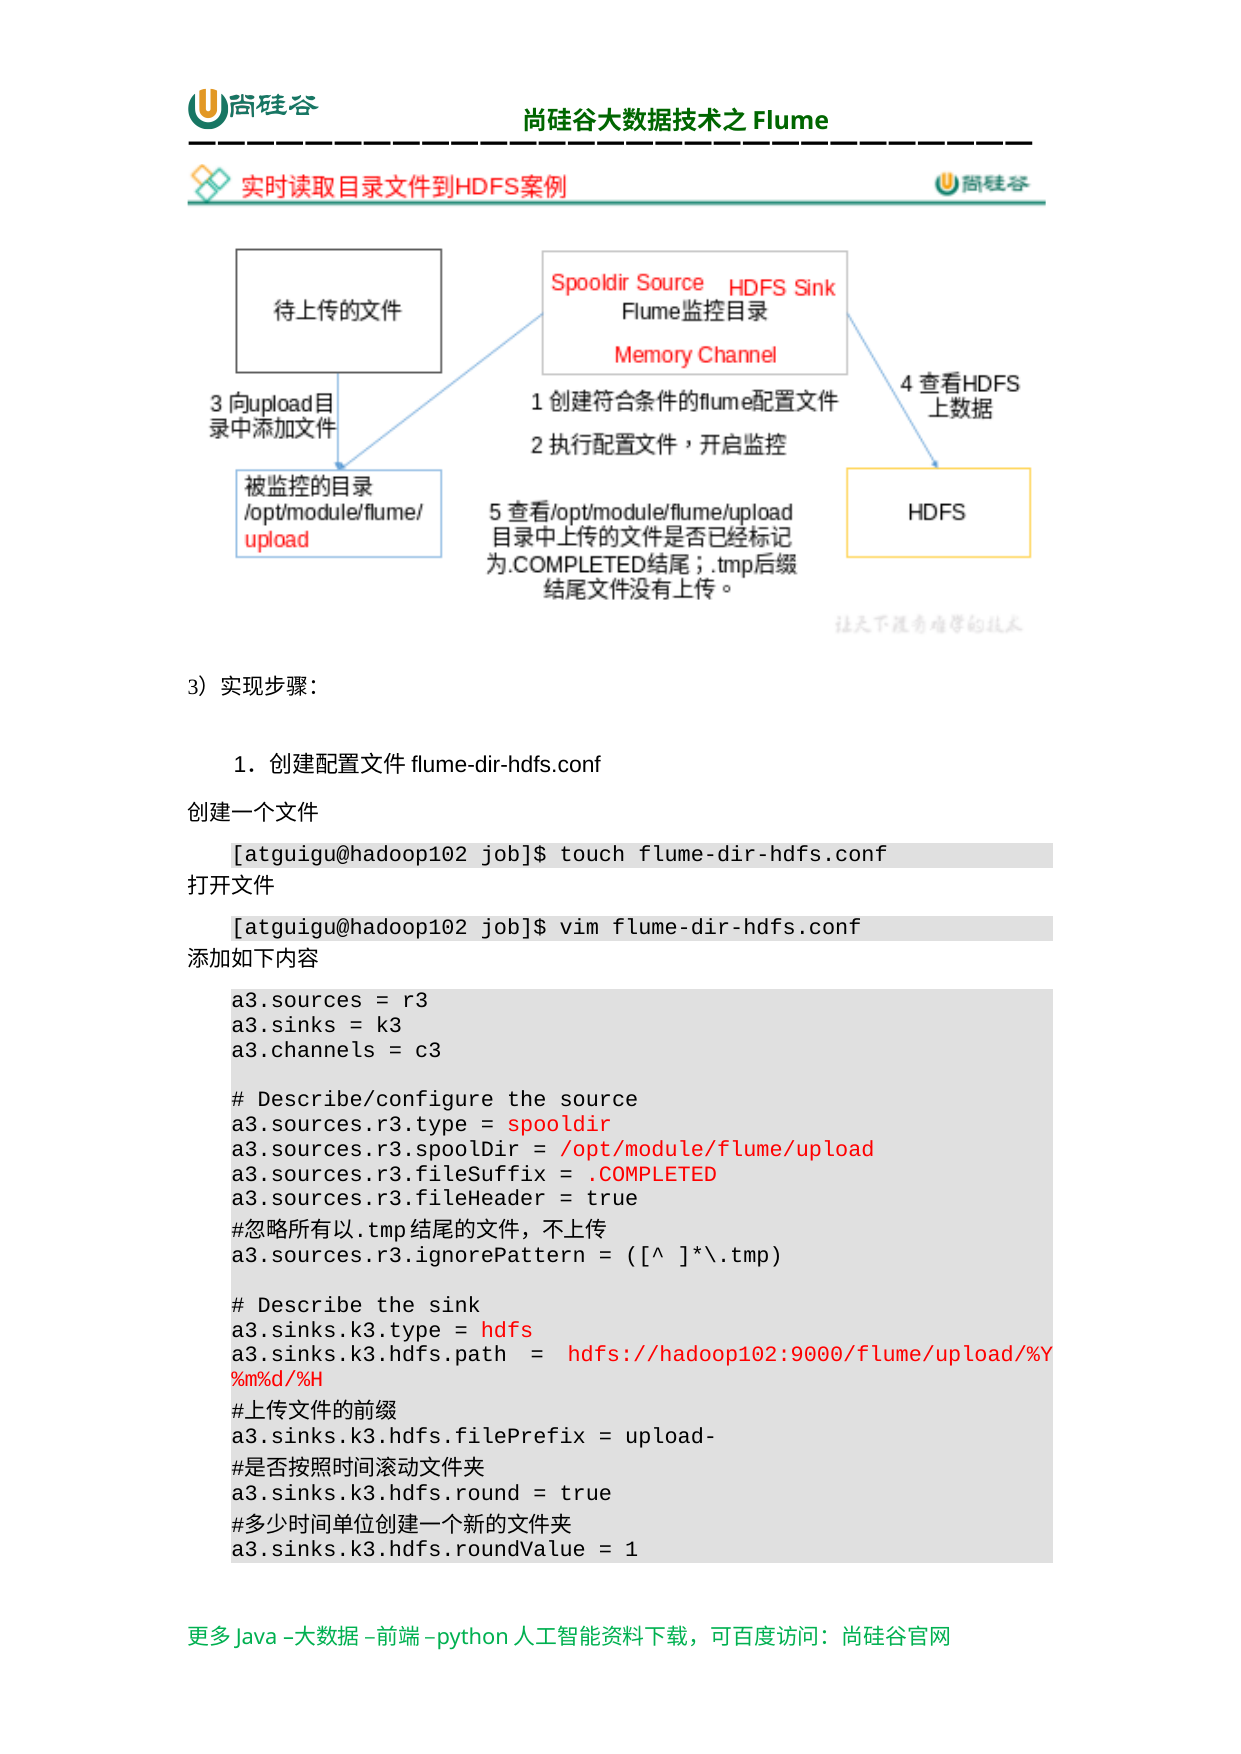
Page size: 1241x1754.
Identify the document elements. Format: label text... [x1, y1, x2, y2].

text a3.sinks.k3.hdfs.path = hdfs://hadoop102:9000/flume/upload/%Y%m%d/%H [231, 1343, 1053, 1393]
text a3.sources.r3.fileHeader = true [231, 1188, 1053, 1212]
text 1．创建配置文件flume-dir-hdfs.conf [187, 730, 1053, 795]
text a3.sources.r3.ignorePattern = ([^ ]*\.tmp) [231, 1244, 1053, 1269]
text 创建一个文件 [187, 795, 1053, 827]
text a3.sinks.k3.hdfs.filePrefix = upload- [231, 1425, 1053, 1450]
text a3.sources.r3.fileSuffix = .COMPLETED [231, 1163, 1053, 1188]
text [atguigu@hadoop102 job]$ touch flume-dir-hdfs.conf [231, 843, 1053, 868]
text #是否按照时间滚动文件夹 [231, 1450, 1053, 1482]
text [atguigu@hadoop102 job]$ vim flume-dir-hdfs.conf [231, 916, 1053, 941]
text 添加如下内容 [187, 941, 1053, 973]
text a3.sinks.k3.hdfs.round = true [231, 1482, 1053, 1507]
text #忽略所有以.tmp结尾的文件，不上传 [231, 1212, 1053, 1244]
text a3.sources.r3.type = spooldir [231, 1113, 1053, 1138]
picture [187, 88, 320, 130]
text a3.sinks = k3 [231, 1014, 1053, 1039]
text a3.sources = r3 [231, 989, 1053, 1014]
text #多少时间单位创建一个新的文件夹 [231, 1507, 1053, 1539]
text a3.channels = c3 [231, 1039, 1053, 1064]
text # Describe/configure the source [231, 1088, 1053, 1113]
text a3.sinks.k3.type = hdfs [231, 1319, 1053, 1343]
text a3.sources.r3.spoolDir = /opt/module/flume/upload [231, 1138, 1053, 1163]
text #上传文件的前缀 [231, 1393, 1053, 1425]
text 打开文件 [187, 868, 1053, 900]
text # Describe the sink [231, 1294, 1053, 1319]
text a3.sinks.k3.hdfs.roundValue = 1 [231, 1539, 1053, 1563]
text 3）实现步骤： [187, 165, 1053, 701]
